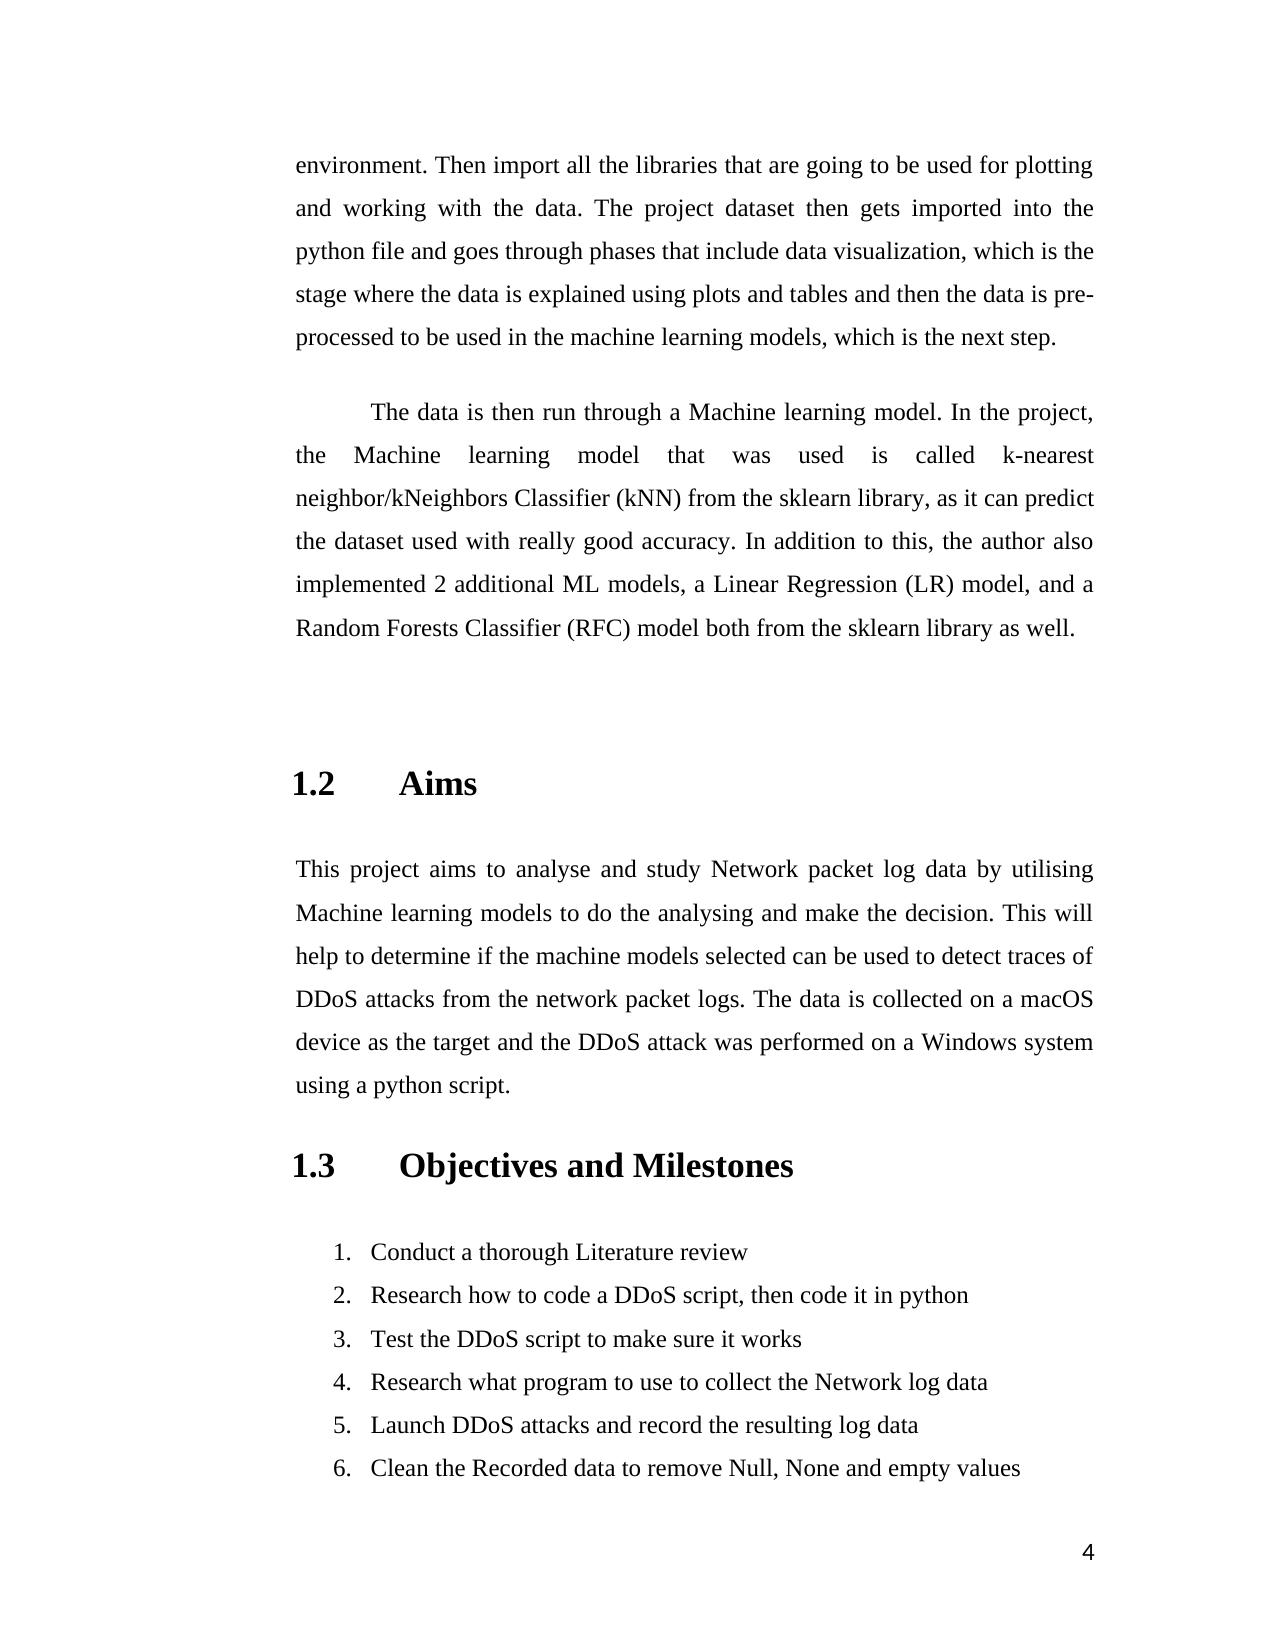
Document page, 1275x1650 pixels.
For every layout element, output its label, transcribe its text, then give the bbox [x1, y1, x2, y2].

list Launch DDoS attacks and record the resulting log data [333, 1410, 1094, 1439]
list Clean the Recorded data to remove Null, None and empty values [333, 1453, 1094, 1482]
subtitle 1.2 Aims [291, 762, 1125, 803]
text The data is then run through a Machine learning model. In the project, the Machine learning model that was used is called k-nearest neighbor/kNeighbors Classifier (kNN) from the sklearn library, as it can predict the dataset used with really good accuracy. In addition to this, the author also implemented 2 additional ML models, a Linear Regression (LR) model, and a Random Forests Classifier (RFC) model both from the sklearn library as well. [295, 397, 1094, 641]
text This project aims to analyse and study Network packet log data by utilising Machine learning models to do the analysing and make the decision. This will help to determine if the machine models selected can be used to detect traces of DDoS attacks from the network packet logs. The data is collected on a macOS device as the target and the DDoS attack was performed on a Windows system using a python script. [295, 854, 1094, 1099]
subtitle 1.3 Objectives and Milestones [291, 1145, 1125, 1186]
list Research what program to use to collect the Network log data [333, 1367, 1094, 1396]
list Test the DDoS script to make sure it works [333, 1324, 1094, 1352]
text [295, 150, 1094, 351]
list Conduct a thorough Literature review [333, 1237, 1094, 1266]
list Research how to code a DDoS script, then code it in python [333, 1281, 1094, 1309]
